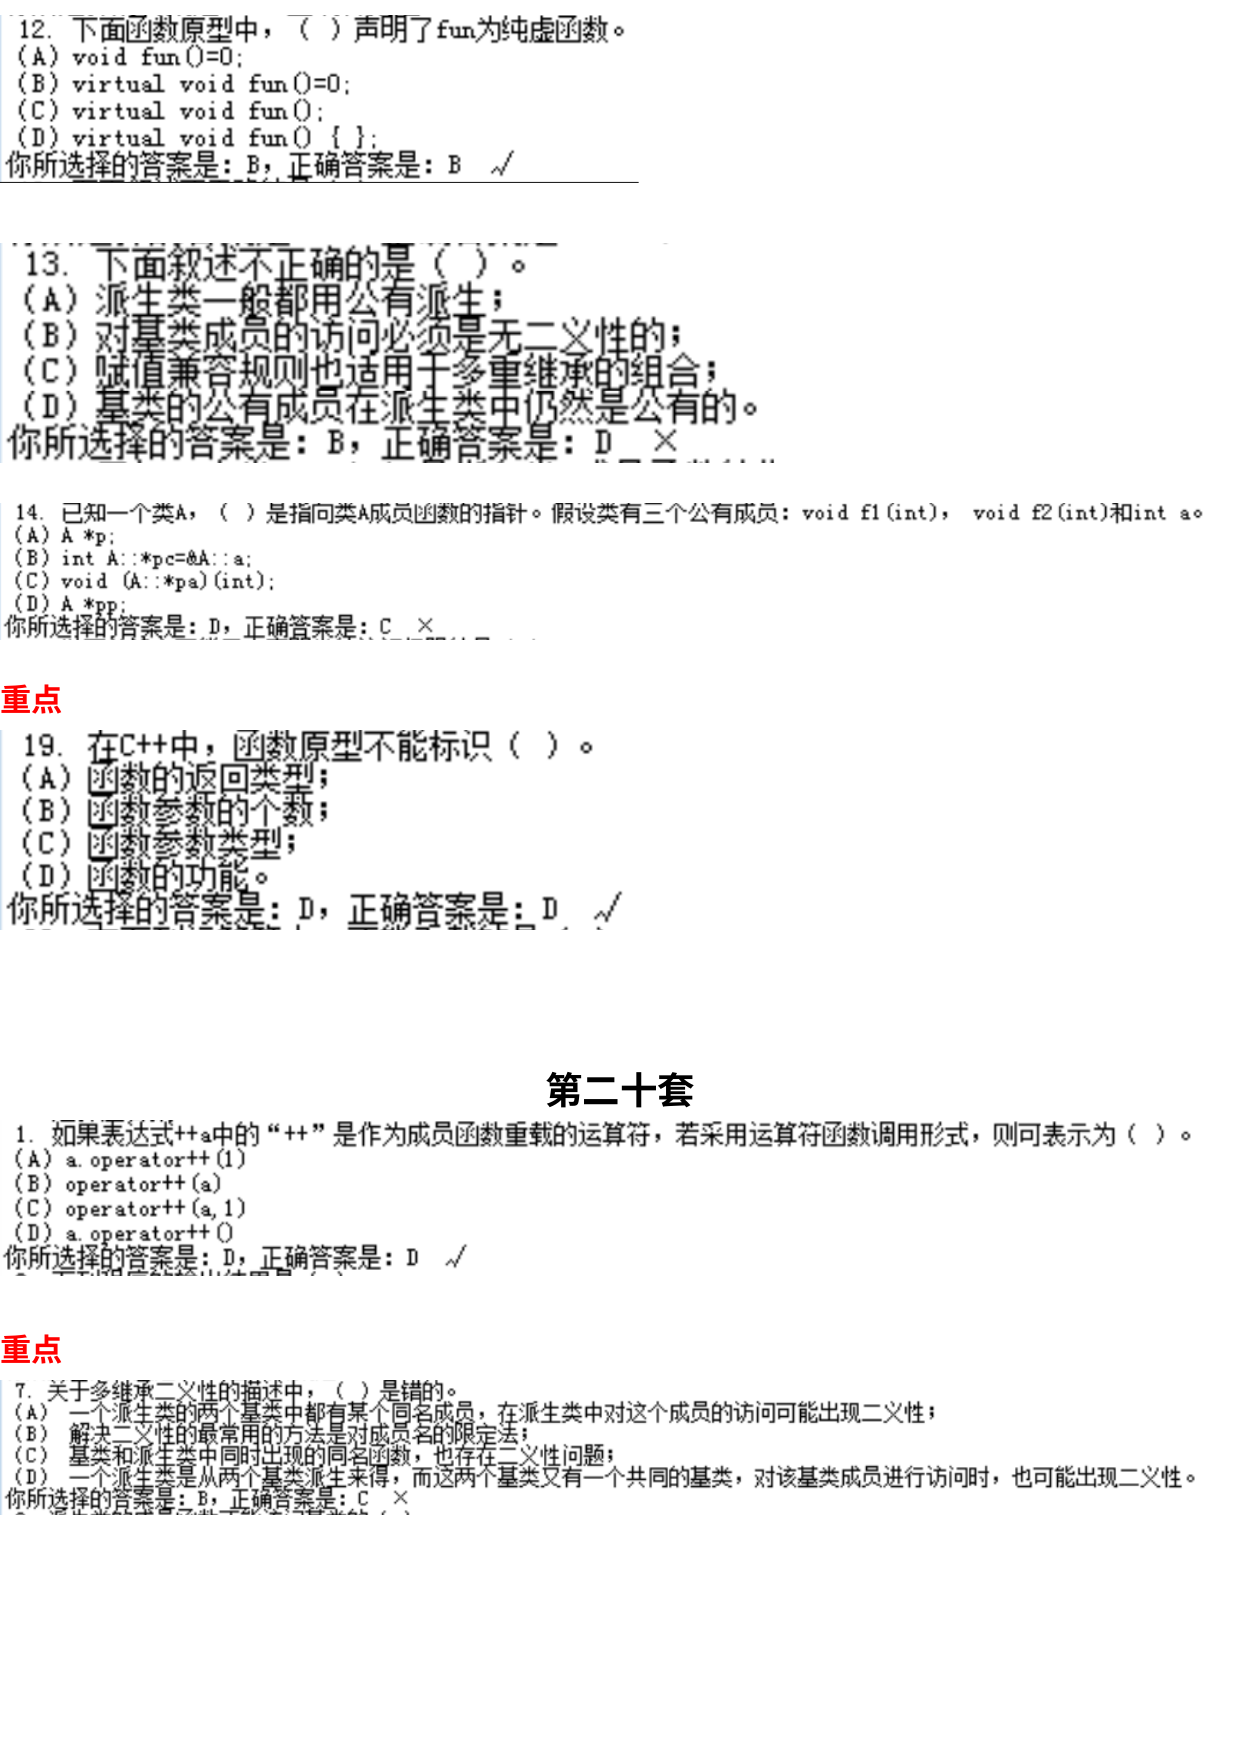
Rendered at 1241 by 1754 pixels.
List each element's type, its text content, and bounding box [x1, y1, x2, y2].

text 重点 [0, 666, 1240, 731]
picture [0, 1120, 1227, 1276]
picture [0, 1380, 1210, 1515]
text 重点 [0, 1316, 1240, 1381]
text 第二十套 [0, 1056, 1240, 1121]
picture [0, 243, 775, 463]
picture [0, 15, 639, 183]
picture [0, 503, 1217, 640]
picture [0, 730, 646, 930]
